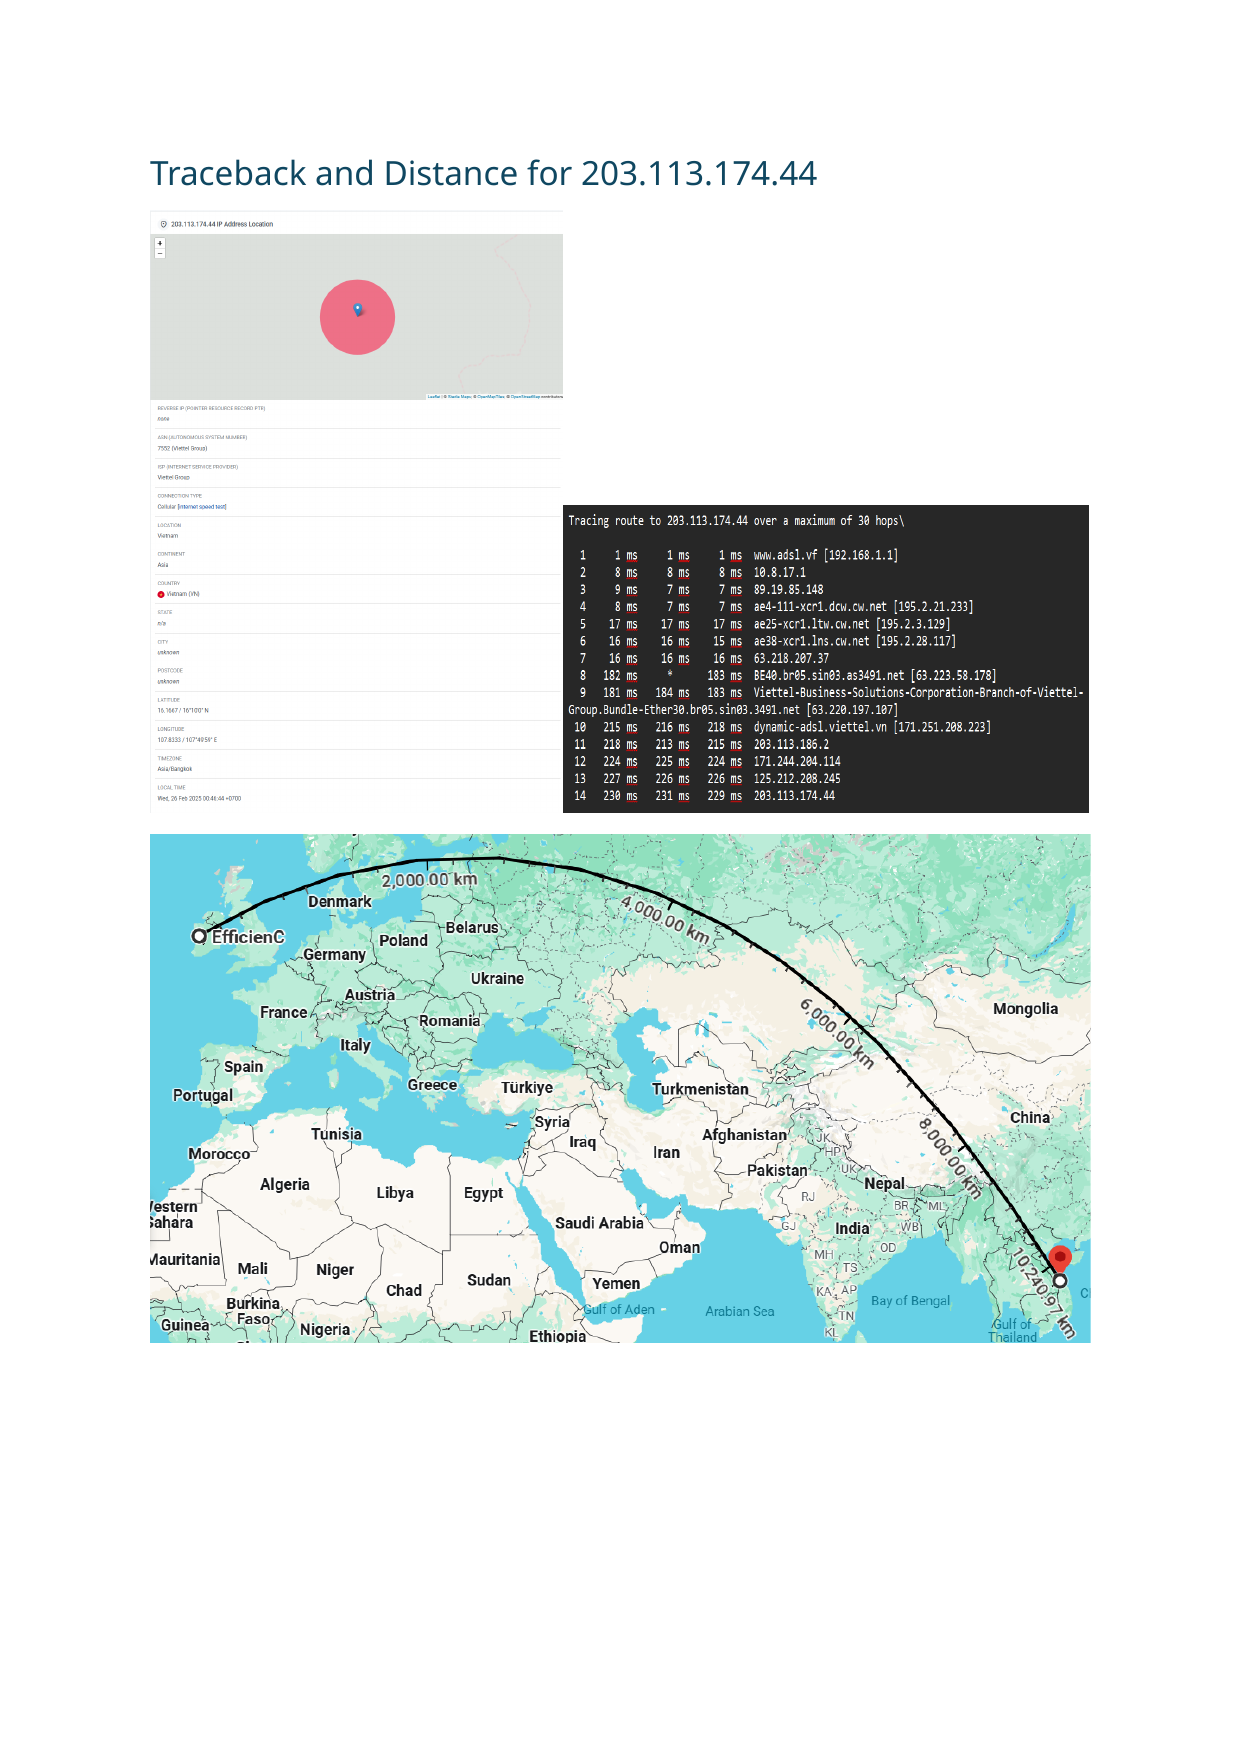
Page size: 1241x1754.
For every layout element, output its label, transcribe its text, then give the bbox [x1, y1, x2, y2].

picture [150, 210, 1089, 813]
subtitle Traceback and Distance for 203.113.174.44 [150, 150, 1090, 195]
picture [150, 834, 1091, 1343]
